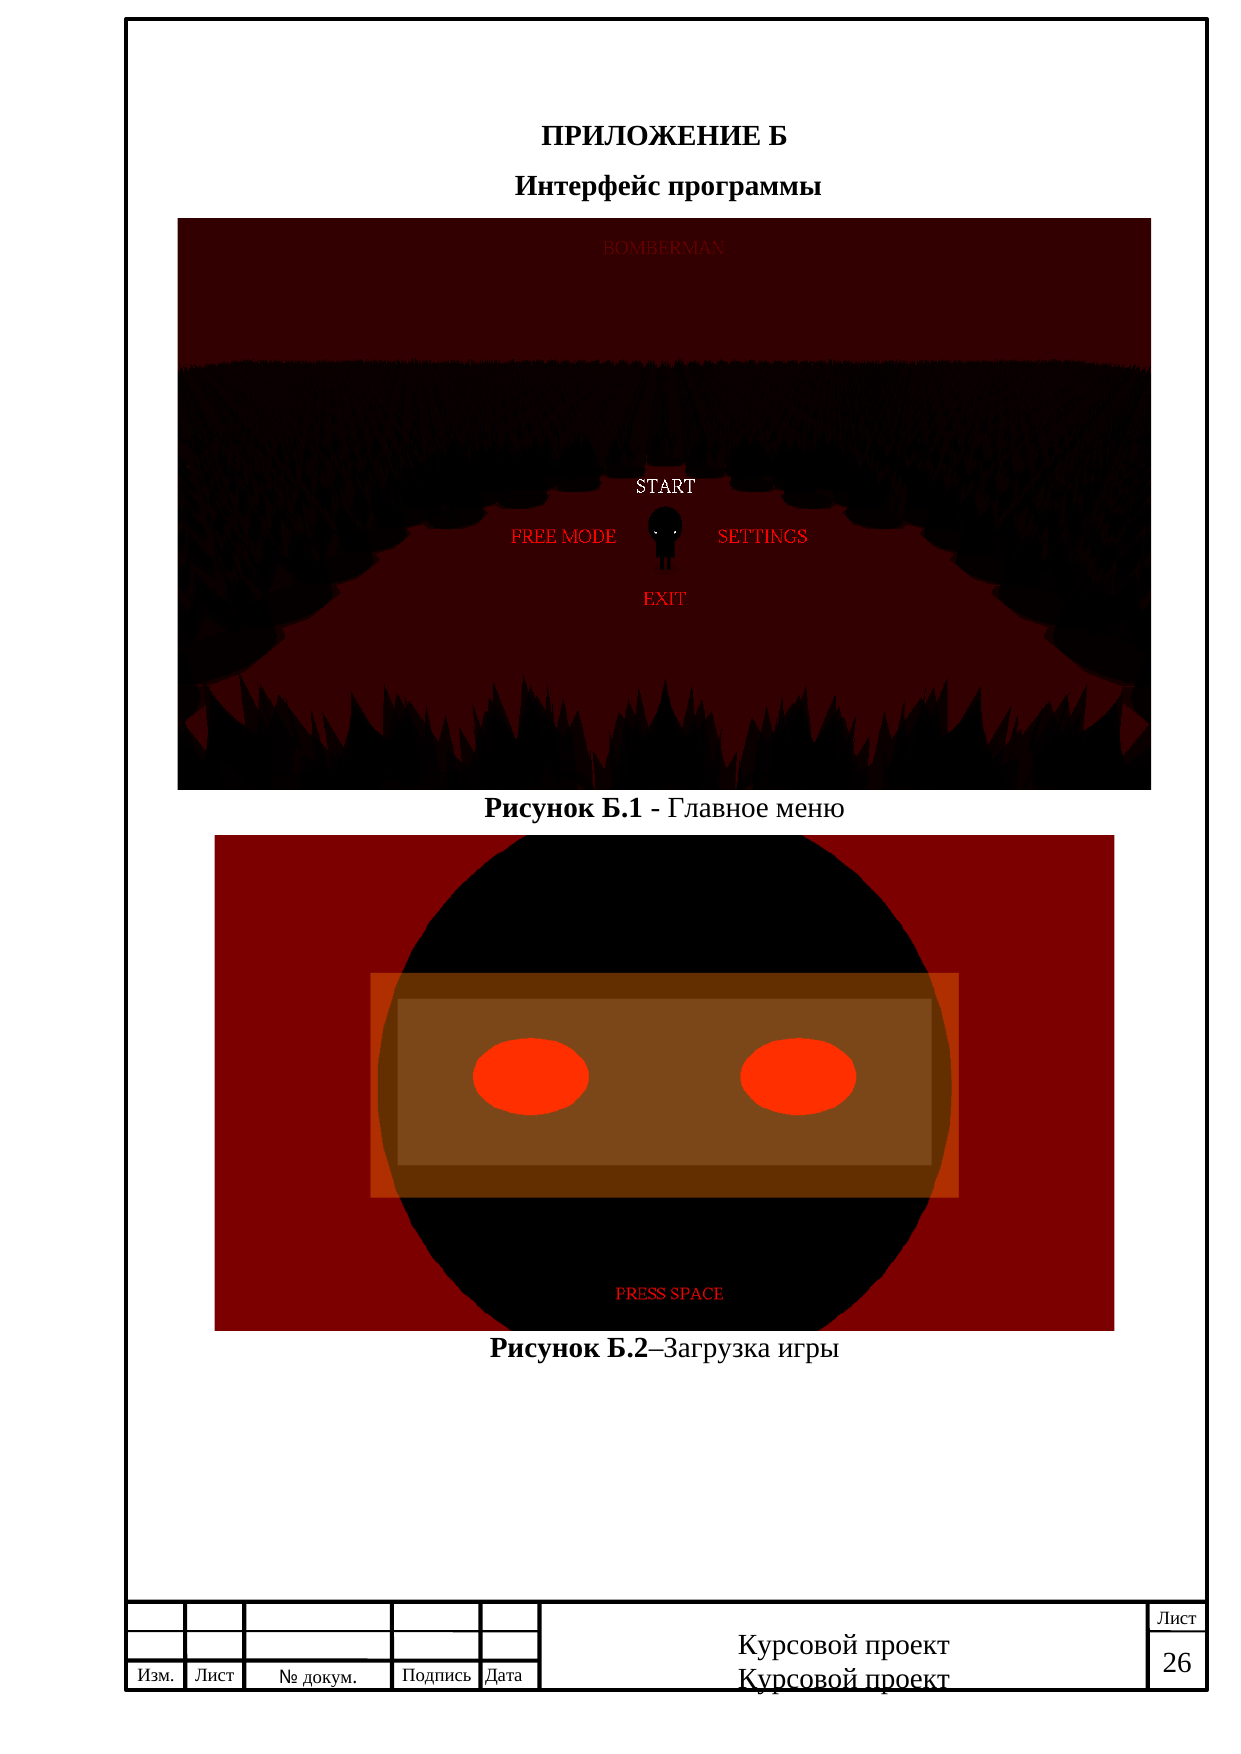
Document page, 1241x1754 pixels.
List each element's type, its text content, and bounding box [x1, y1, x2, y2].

picture [214, 835, 1115, 1331]
title ПРИЛОЖЕНИЕ Б [177, 118, 1152, 152]
title Интерфейс программы [177, 168, 1152, 202]
text Рисунок Б.1 - Главное меню [177, 790, 1152, 823]
text Рисунок Б.2–Загрузка игры [177, 1331, 1152, 1364]
picture [177, 218, 1152, 790]
